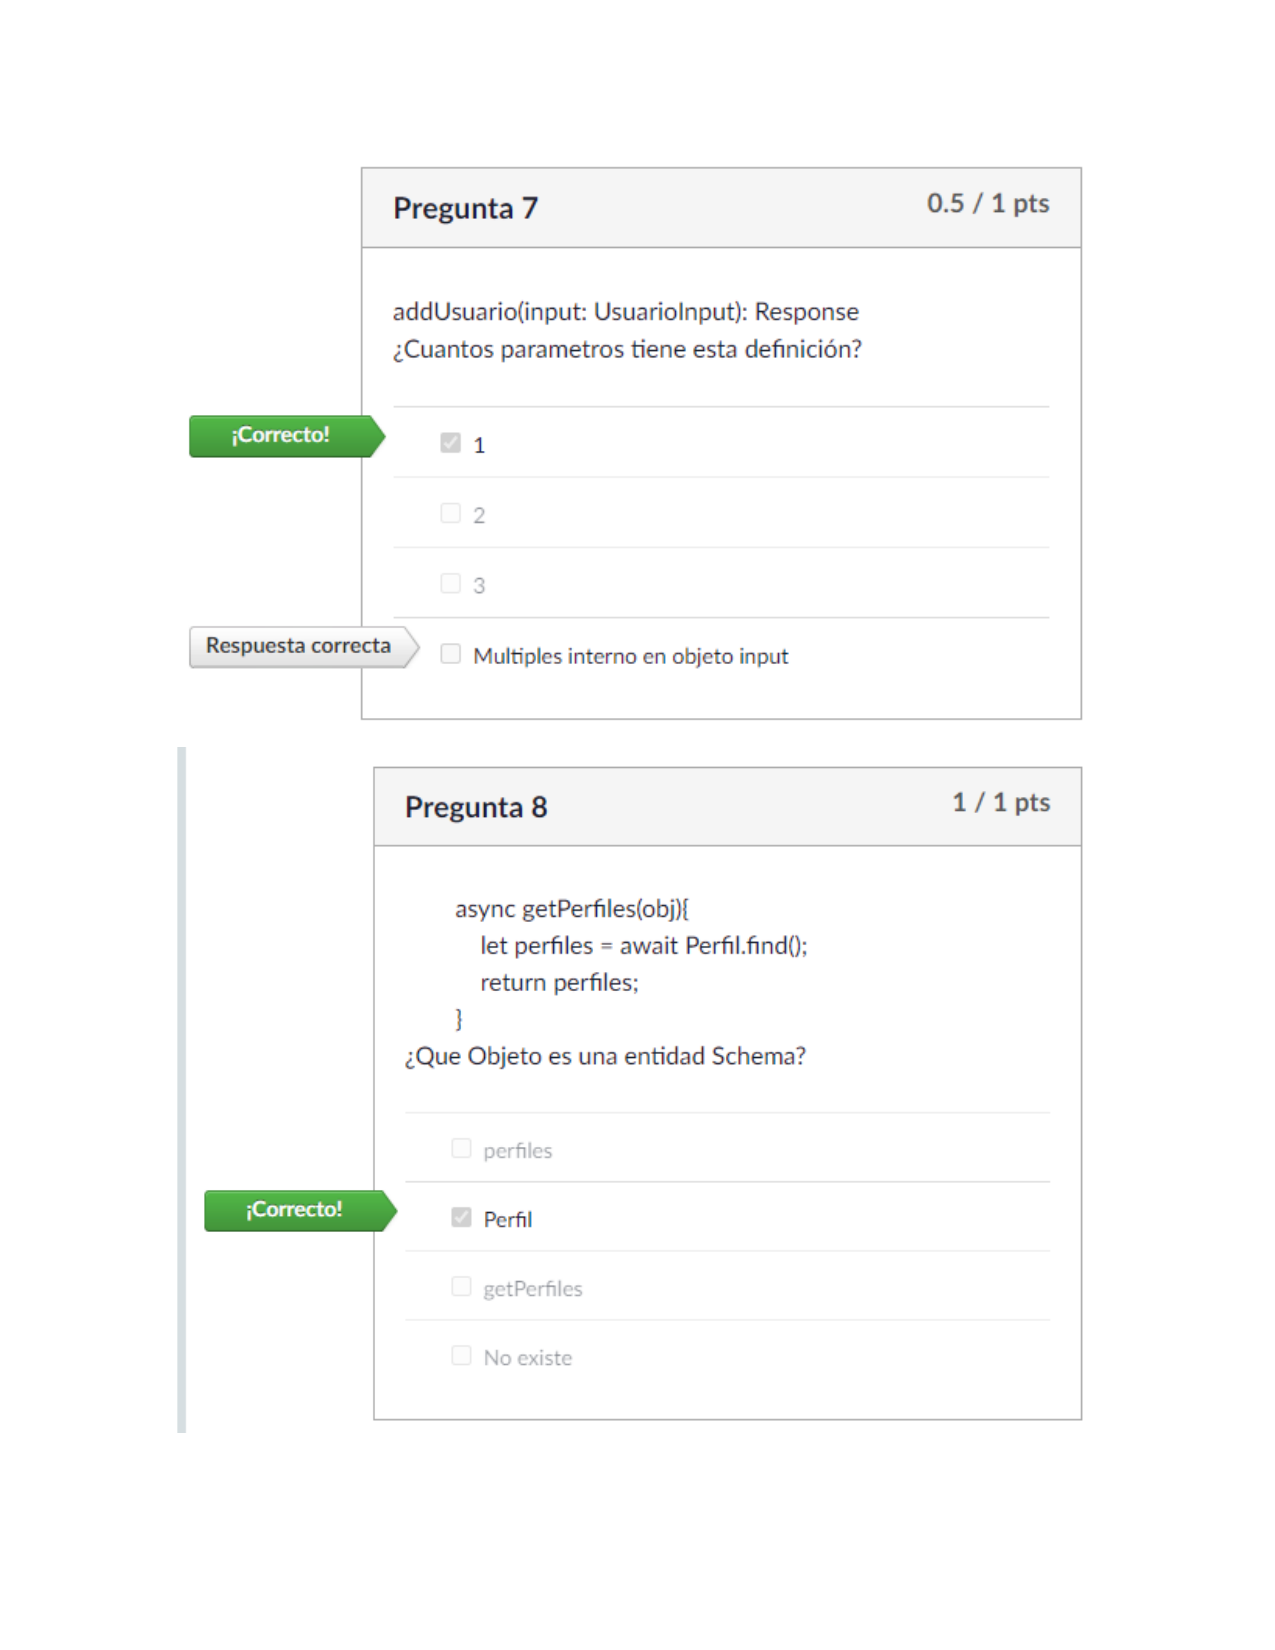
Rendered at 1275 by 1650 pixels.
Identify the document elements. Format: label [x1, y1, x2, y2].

picture [177, 147, 1098, 728]
picture [177, 747, 1098, 1433]
